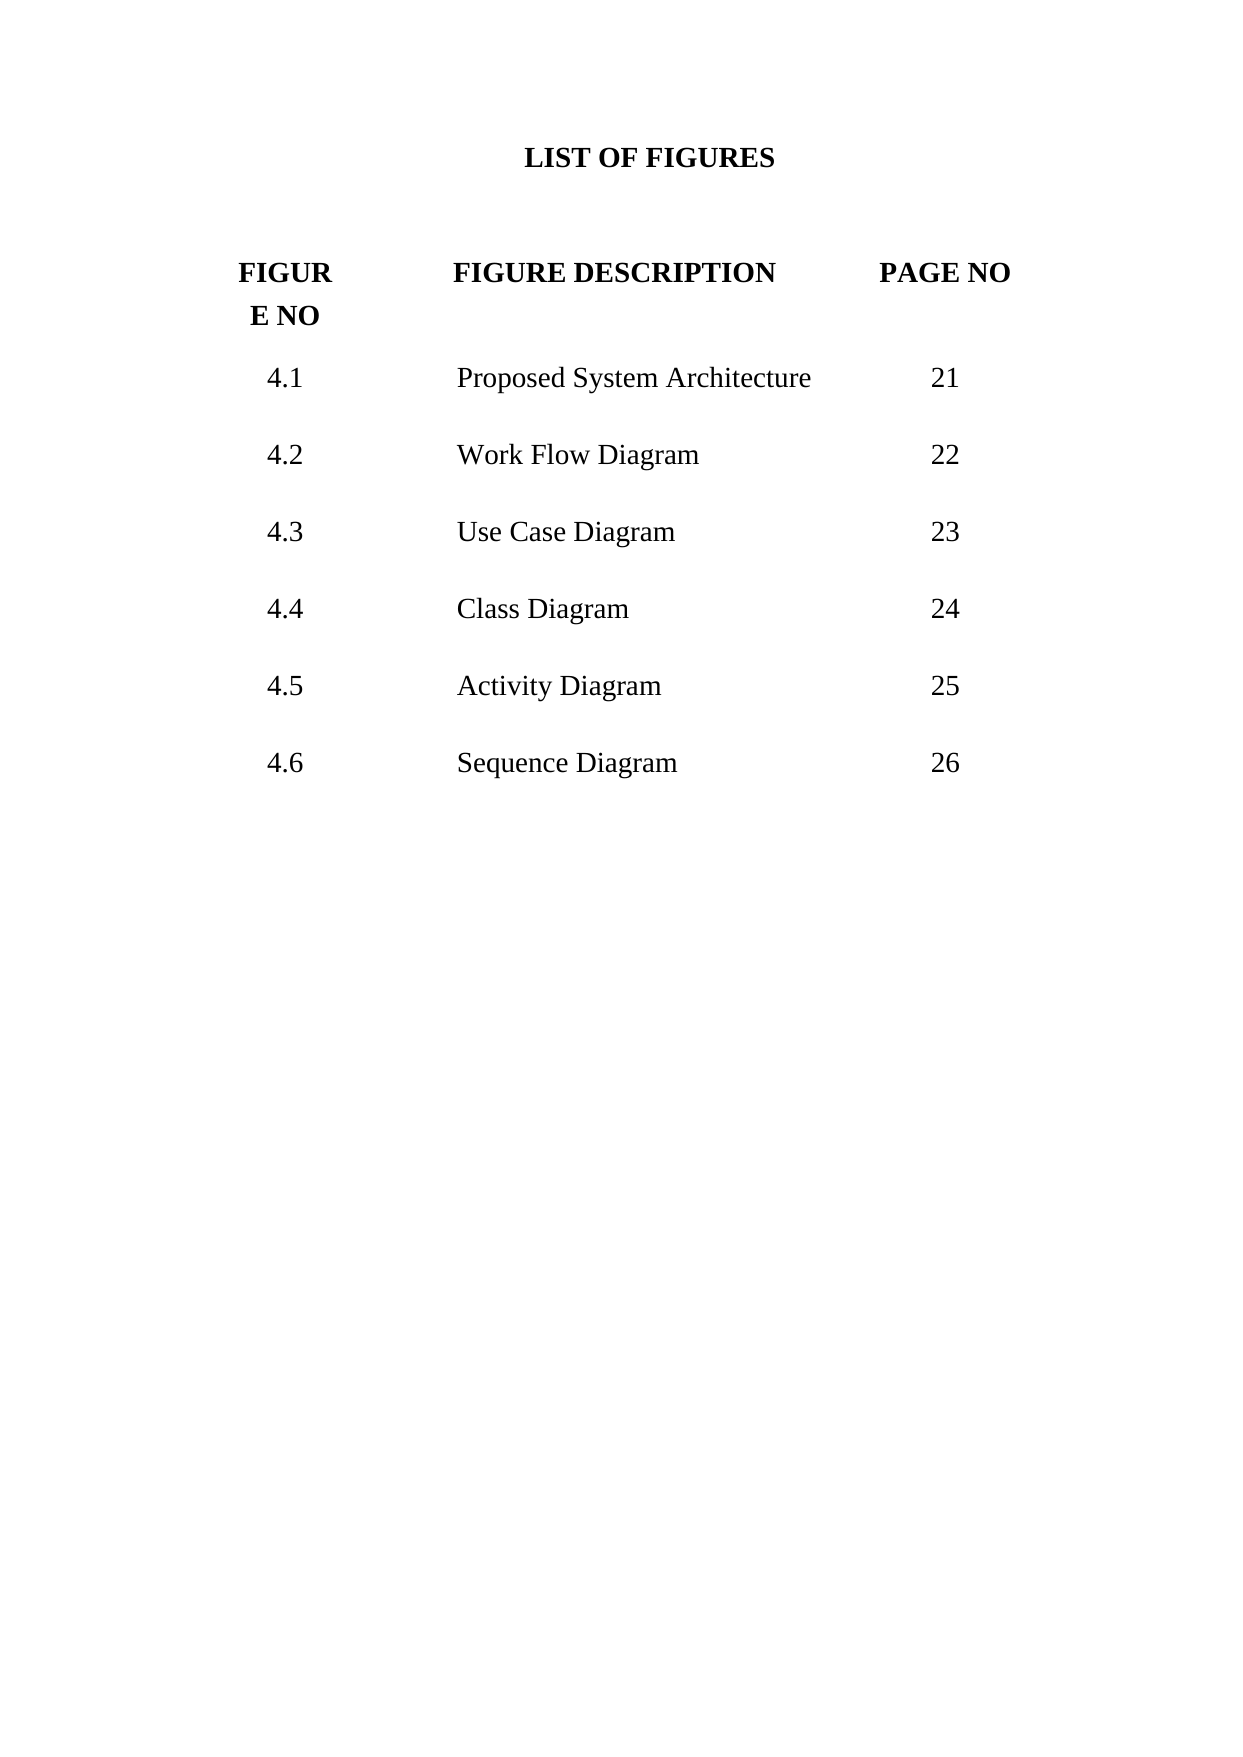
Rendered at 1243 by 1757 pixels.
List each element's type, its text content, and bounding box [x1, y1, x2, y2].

table_cell 24 [851, 570, 1039, 647]
table_cell 22 [851, 416, 1039, 493]
table_cell 21 [851, 339, 1039, 416]
table_cell 26 [851, 724, 1039, 856]
table_cell Activity Diagram [378, 647, 851, 724]
text LIST OF FIGURES [239, 140, 1060, 174]
table_cell 23 [851, 493, 1039, 570]
table_cell Proposed System Architecture [378, 339, 851, 416]
table_cell 4.5 [210, 647, 378, 724]
table_cell Sequence Diagram [378, 724, 851, 856]
table_cell 4.3 [210, 493, 378, 570]
table_cell 4.6 [210, 724, 378, 856]
table_cell Use Case Diagram [378, 493, 851, 570]
table_cell 4.2 [210, 416, 378, 493]
table_cell Class Diagram [378, 570, 851, 647]
table_header FIGURE DESCRIPTION [378, 255, 851, 339]
table_cell 25 [851, 647, 1039, 724]
table_header FIGURE NO [210, 255, 378, 339]
table_cell 4.4 [210, 570, 378, 647]
table_cell 4.1 [210, 339, 378, 416]
table_header PAGE NO [851, 255, 1039, 339]
table_cell Work Flow Diagram [378, 416, 851, 493]
